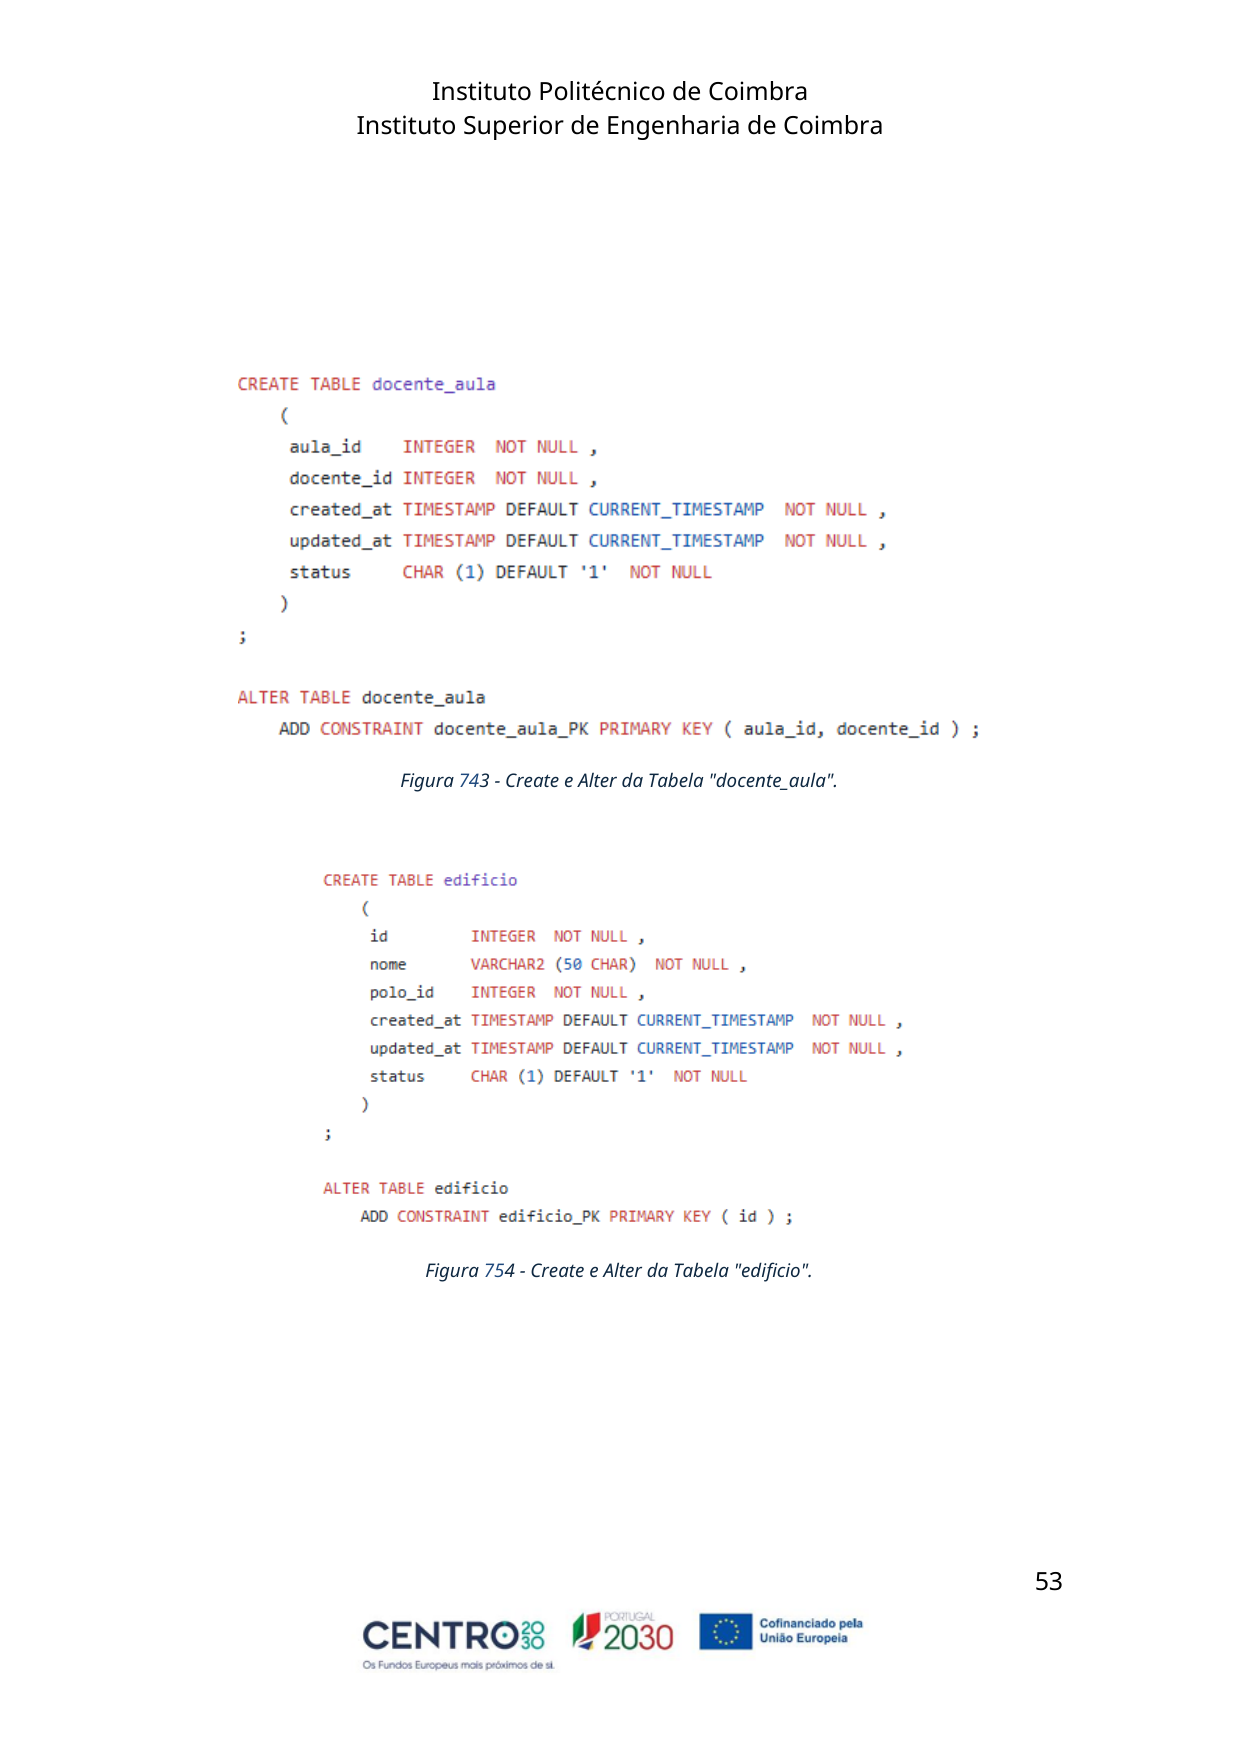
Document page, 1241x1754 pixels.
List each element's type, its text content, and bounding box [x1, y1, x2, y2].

text Figura 743 - Create e Alter da Tabela "docente_aula". [177, 768, 1063, 793]
picture [349, 1597, 891, 1681]
picture [321, 870, 919, 1236]
picture [238, 371, 1003, 746]
text Figura 754 - Create e Alter da Tabela "edificio". [177, 1257, 1063, 1283]
